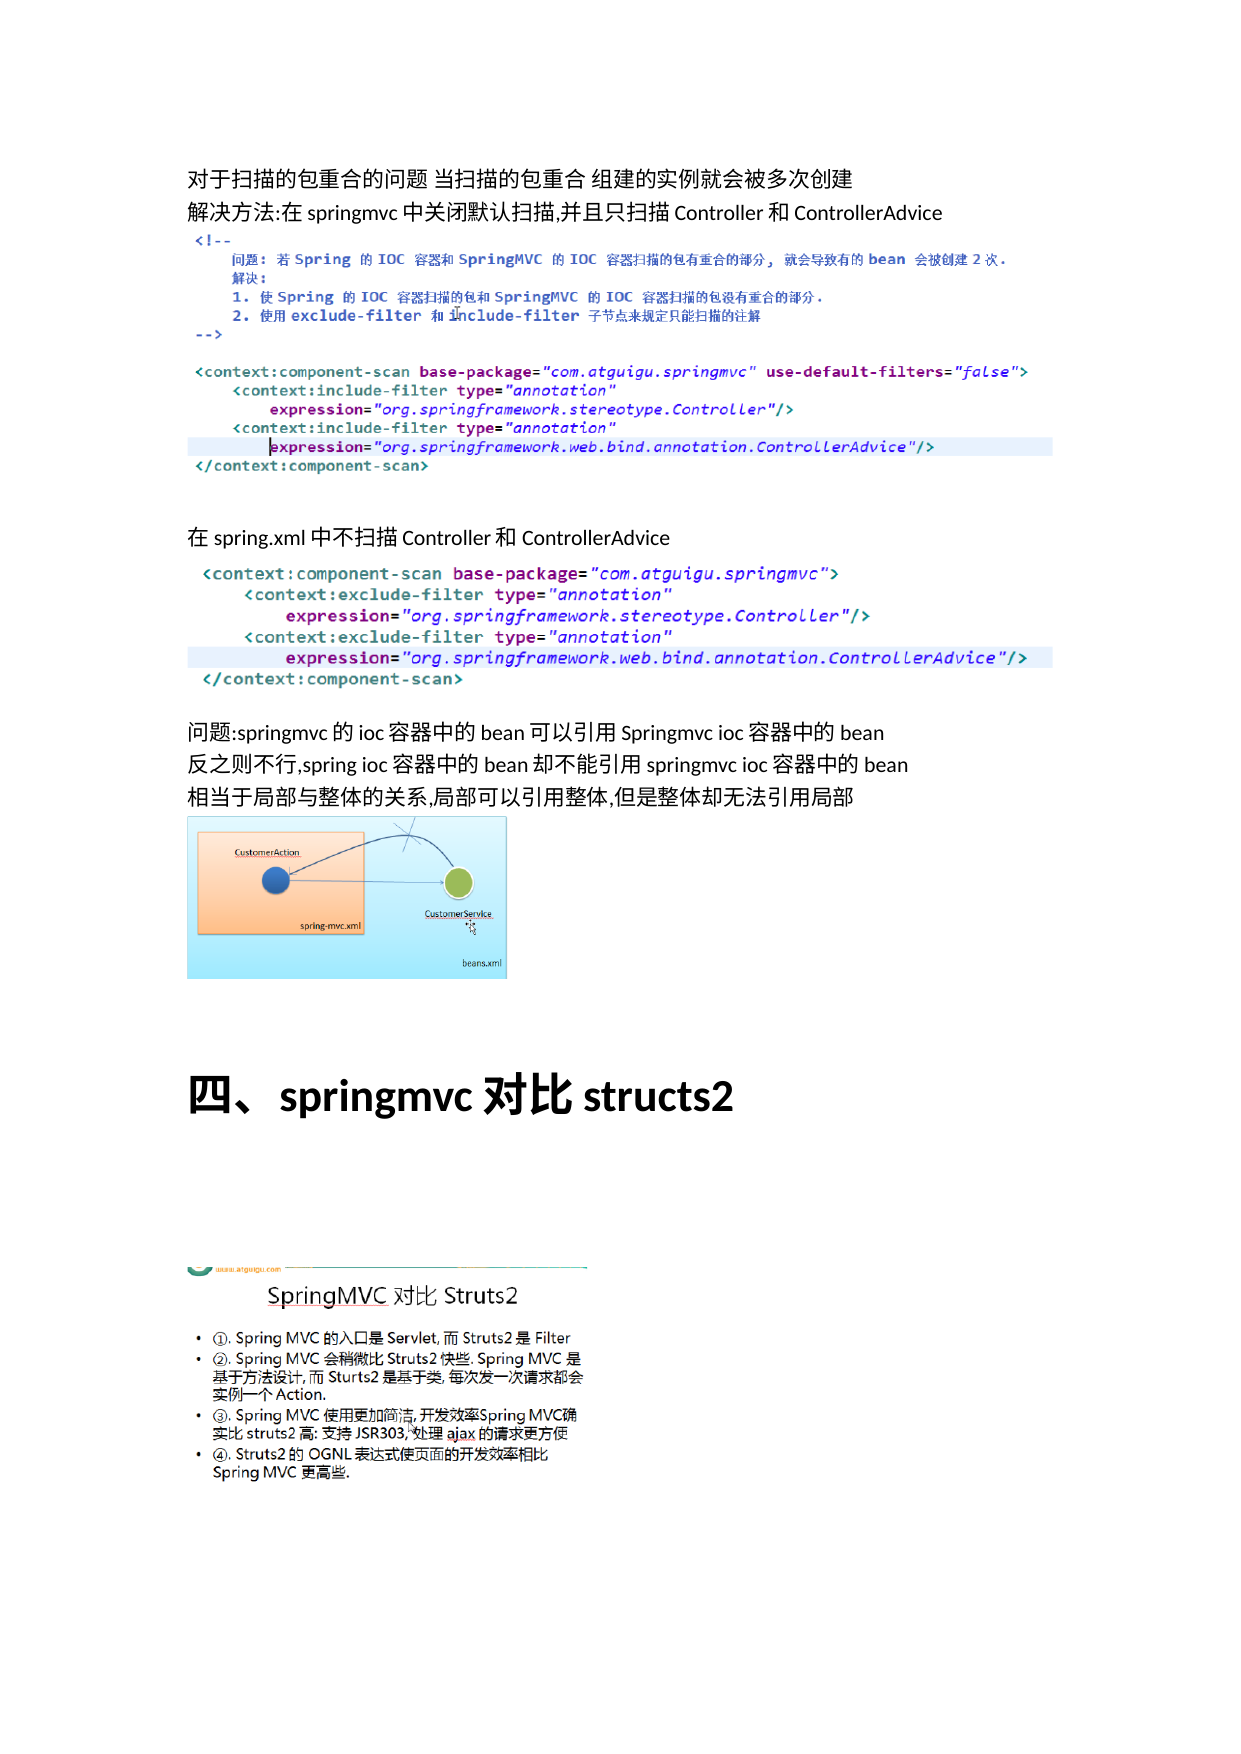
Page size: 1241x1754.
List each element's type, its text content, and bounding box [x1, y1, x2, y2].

text 相当于局部与整体的关系,局部可以引用整体,但是整体却无法引用局部 [187, 779, 1053, 812]
picture [187, 812, 511, 979]
subtitle 四、springmvc对比structs2 [187, 1042, 1053, 1140]
text 反之则不行,spring ioc容器中的bean却不能引用springmvc ioc容器中的bean [187, 747, 1053, 779]
picture [187, 1267, 588, 1525]
picture [187, 552, 1053, 701]
text 问题:springmvc的ioc容器中的bean可以引用Springmvc ioc容器中的bean [187, 714, 1053, 747]
text 在spring.xml中不扫描Controller和ControllerAdvice [187, 519, 1053, 552]
text 对于扫描的包重合的问题 当扫描的包重合 组建的实例就会被多次创建 [187, 162, 1053, 194]
picture [187, 227, 1053, 495]
text 解决方法:在springmvc中关闭默认扫描,并且只扫描Controller和ControllerAdvice [187, 194, 1053, 227]
